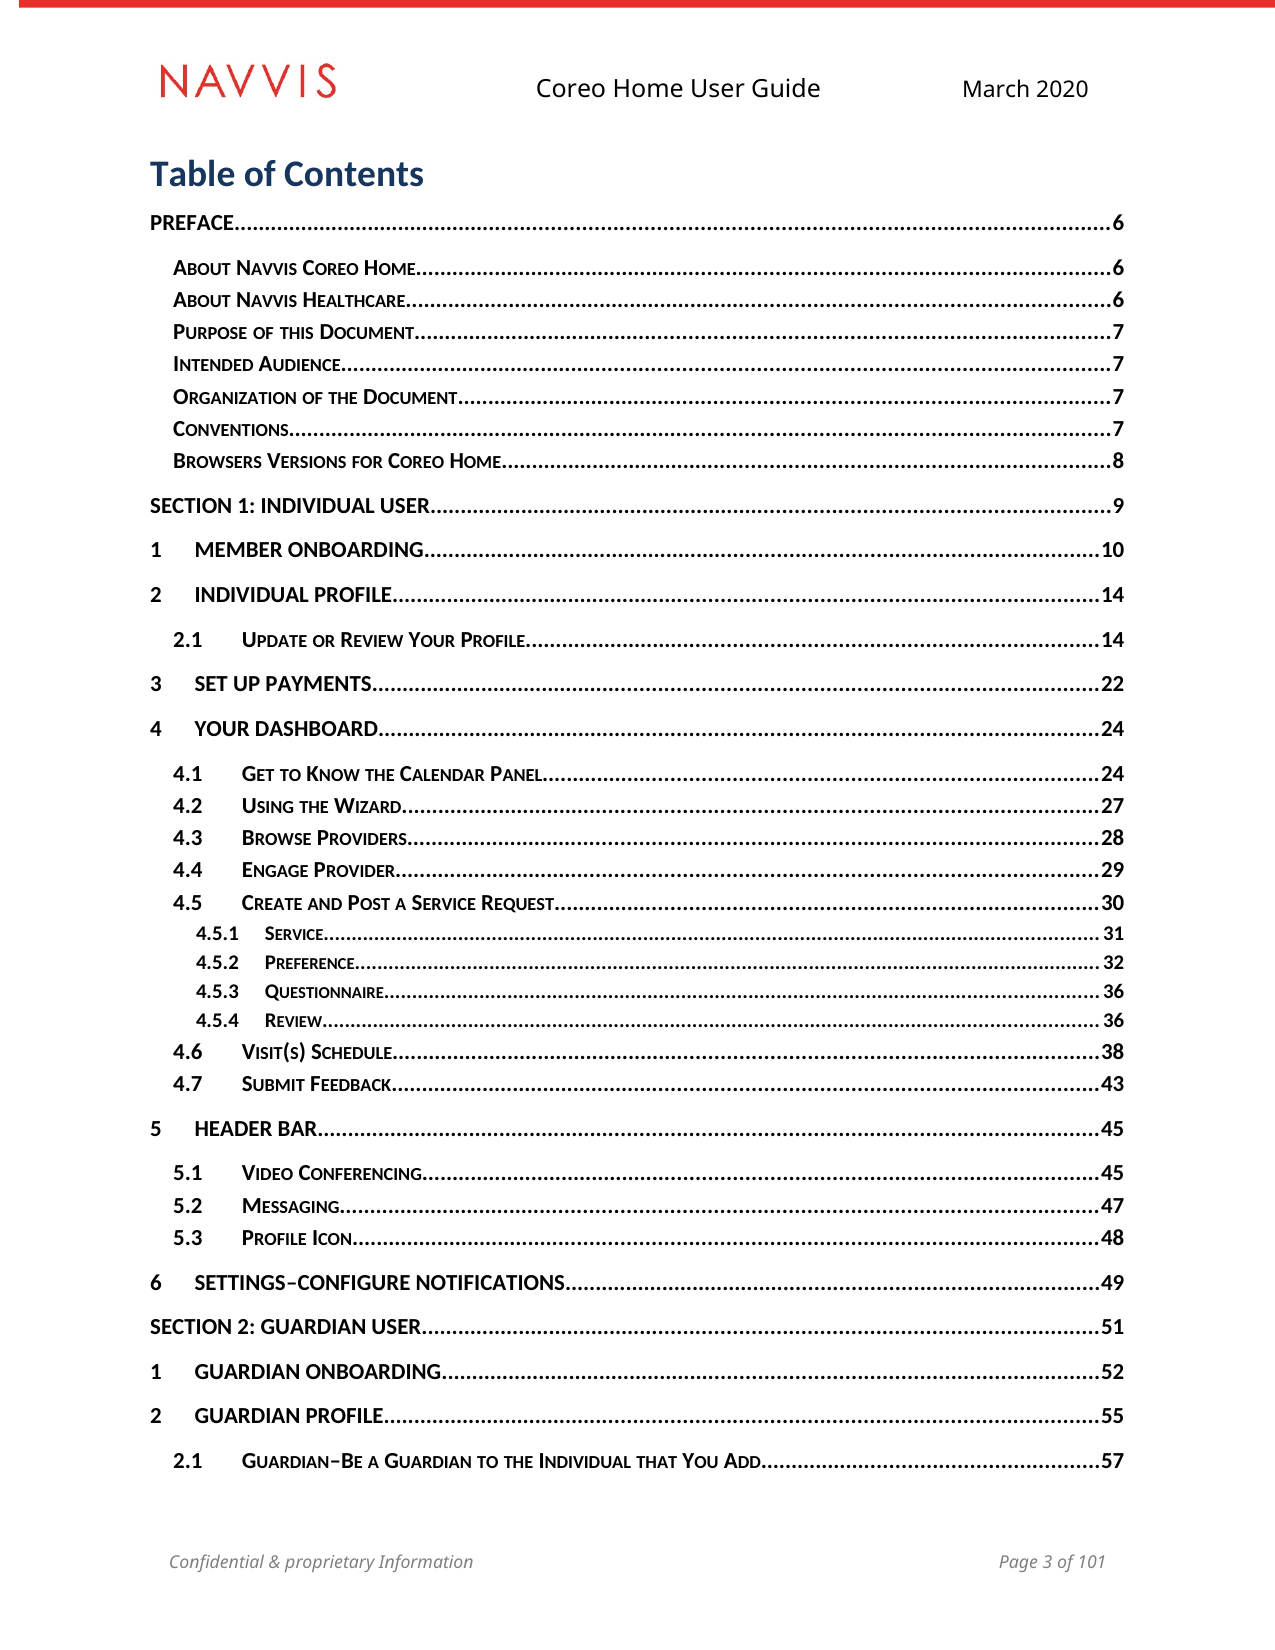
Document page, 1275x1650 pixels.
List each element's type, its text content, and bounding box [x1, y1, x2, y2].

text 1 Guardian Onboarding 52 [150, 1357, 1125, 1385]
text 4 Your Dashboard 24 [150, 714, 1125, 742]
picture [150, 57, 346, 105]
text 1 Member Onboarding 10 [150, 536, 1125, 563]
text 5 Header Bar 45 [150, 1114, 1125, 1142]
text Section 2: Guardian User 51 [150, 1312, 1125, 1340]
subtitle Table of Contents [150, 150, 1125, 196]
text 5.3 Profile Icon 48 [173, 1223, 1125, 1251]
text 4.6 Visit(s) Schedule 38 [173, 1037, 1125, 1065]
text 4.5.1 Service 31 [196, 920, 1125, 945]
text 5.1 Video Conferencing 45 [173, 1158, 1125, 1187]
text About Navvis Healthcare 6 [173, 285, 1125, 313]
text Conventions 7 [173, 414, 1125, 442]
text 2 Guardian Profile 55 [150, 1402, 1125, 1430]
text Intended Audience 7 [173, 349, 1125, 378]
text 6 Settings–Configure Notifications 49 [150, 1268, 1125, 1296]
text 3 Set Up Payments 22 [150, 669, 1125, 698]
text 4.5.4 Review 36 [196, 1008, 1125, 1033]
text 2.1 Guardian–Be a Guardian to the Individual that You Add 57 [173, 1446, 1125, 1474]
text 4.5.2 Preference 32 [196, 949, 1125, 974]
text 4.2 Using the Wizard 27 [173, 791, 1125, 819]
text Preface 6 [150, 208, 1125, 236]
text 4.5.3 Questionnaire 36 [196, 978, 1125, 1004]
text Organization of the Document 7 [173, 382, 1125, 410]
text Purpose of this Document 7 [173, 317, 1125, 345]
text 2 Individual Profile 14 [150, 580, 1125, 608]
text 4.3 Browse Providers 28 [173, 823, 1125, 851]
text 4.1 Get to Know the Calendar Panel 24 [173, 759, 1125, 787]
text 2.1 Update or Review Your Profile 14 [173, 625, 1125, 653]
text Browsers Versions for Coreo Home 8 [173, 446, 1125, 474]
text 4.4 Engage Provider 29 [173, 856, 1125, 883]
text Section 1: Individual User 9 [150, 491, 1125, 519]
text 4.5 Create and Post a Service Request 30 [173, 888, 1125, 916]
text About Navvis Coreo Home 6 [173, 253, 1125, 281]
text 5.2 Messaging 47 [173, 1191, 1125, 1219]
text 4.7 Submit Feedback 43 [173, 1069, 1125, 1097]
